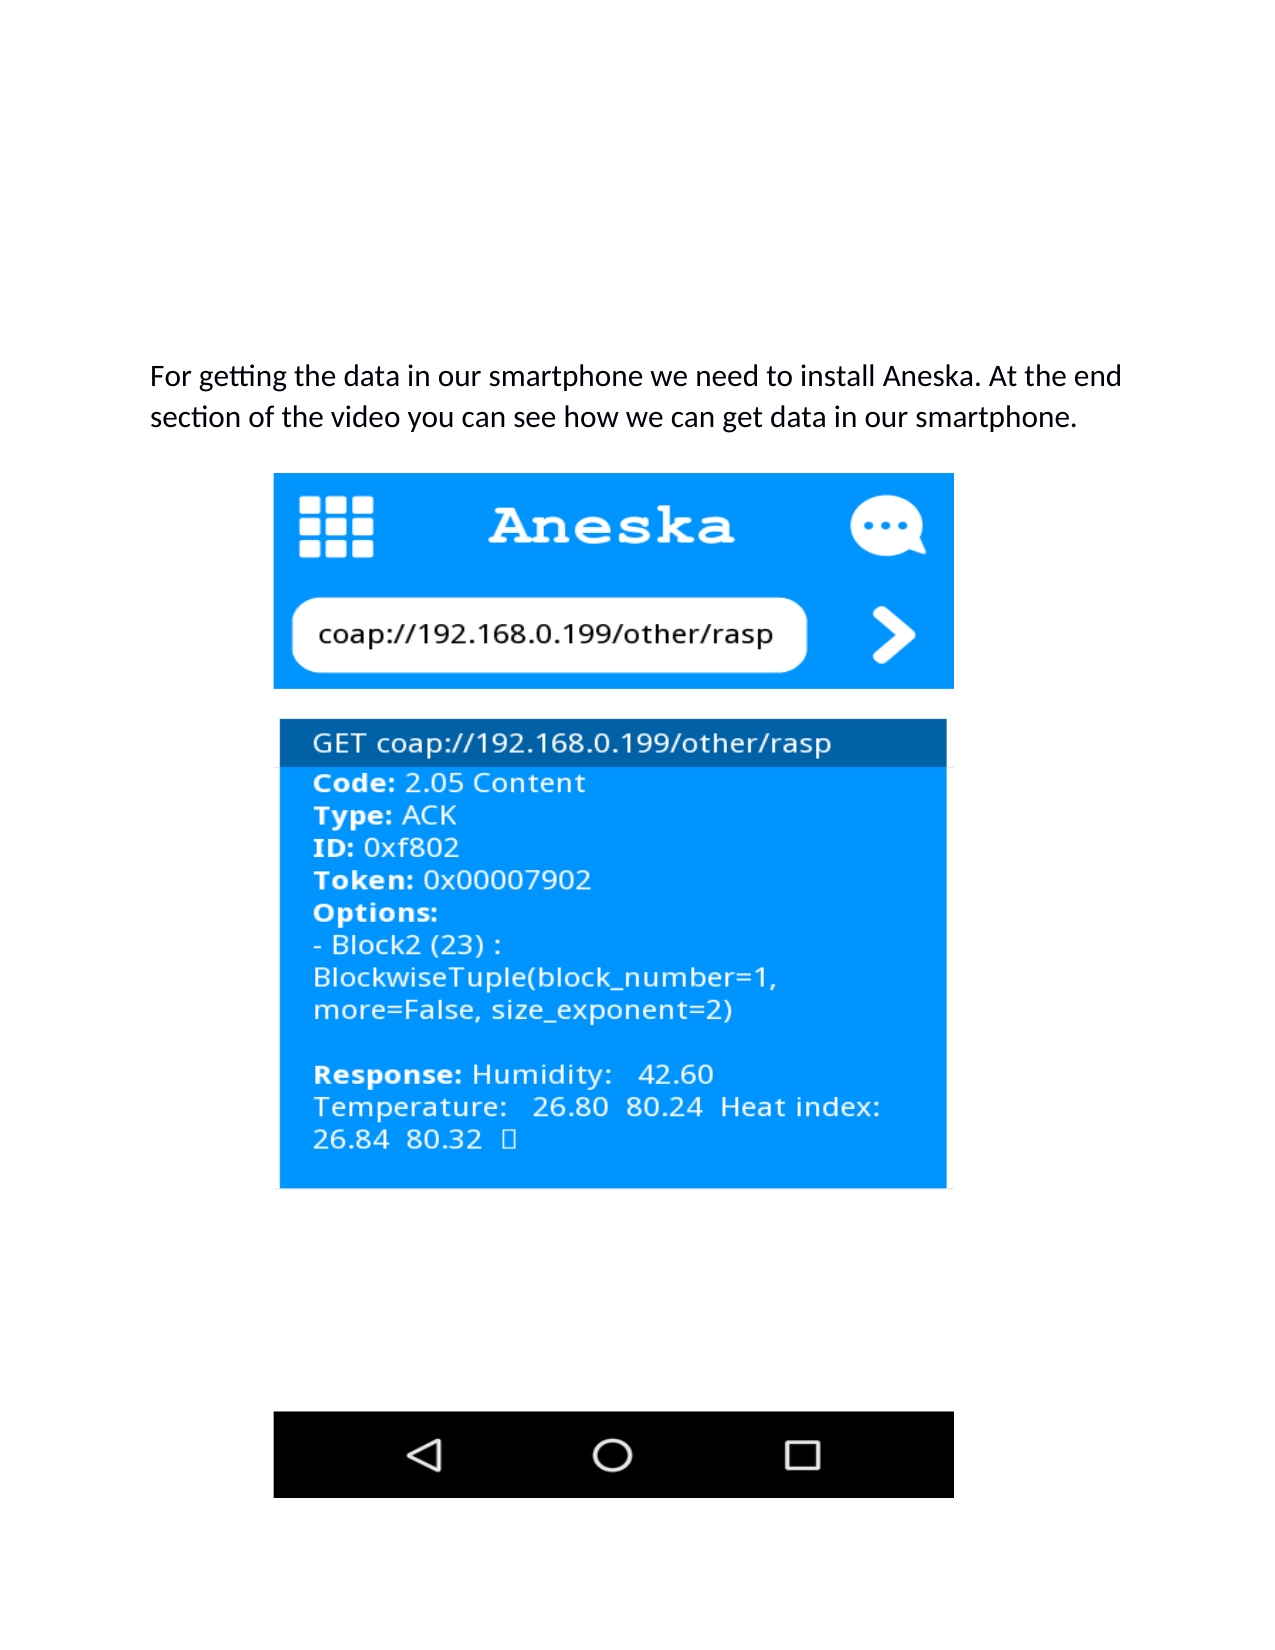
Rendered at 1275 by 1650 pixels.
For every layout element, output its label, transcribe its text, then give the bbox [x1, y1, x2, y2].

list For getting the data in our smartphone we need to install Aneska. At the end section of the video you can see how we can get data in our smartphone. [150, 356, 1125, 435]
picture [273, 473, 954, 1498]
